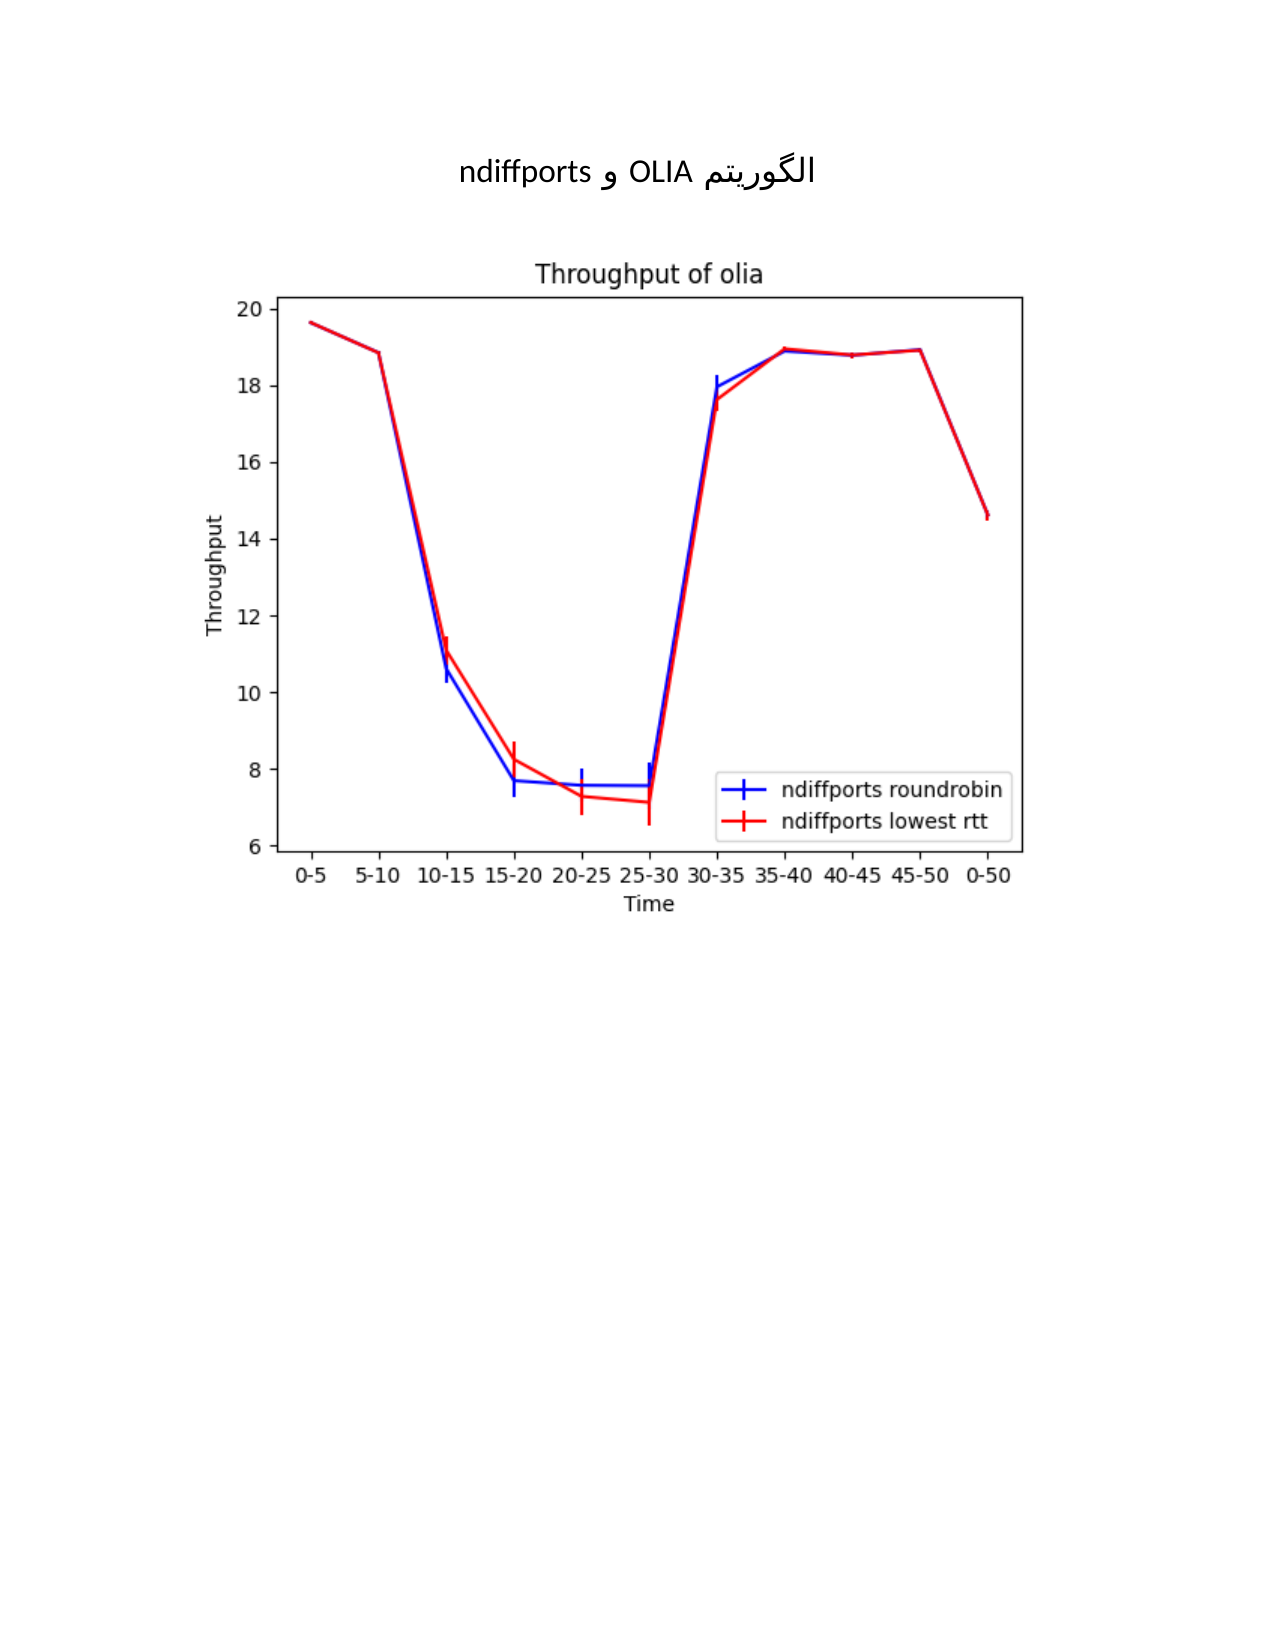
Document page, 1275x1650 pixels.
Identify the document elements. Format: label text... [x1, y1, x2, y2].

picture [157, 210, 1118, 931]
text الگوریتم OLIA و ndiffports [150, 150, 1125, 191]
